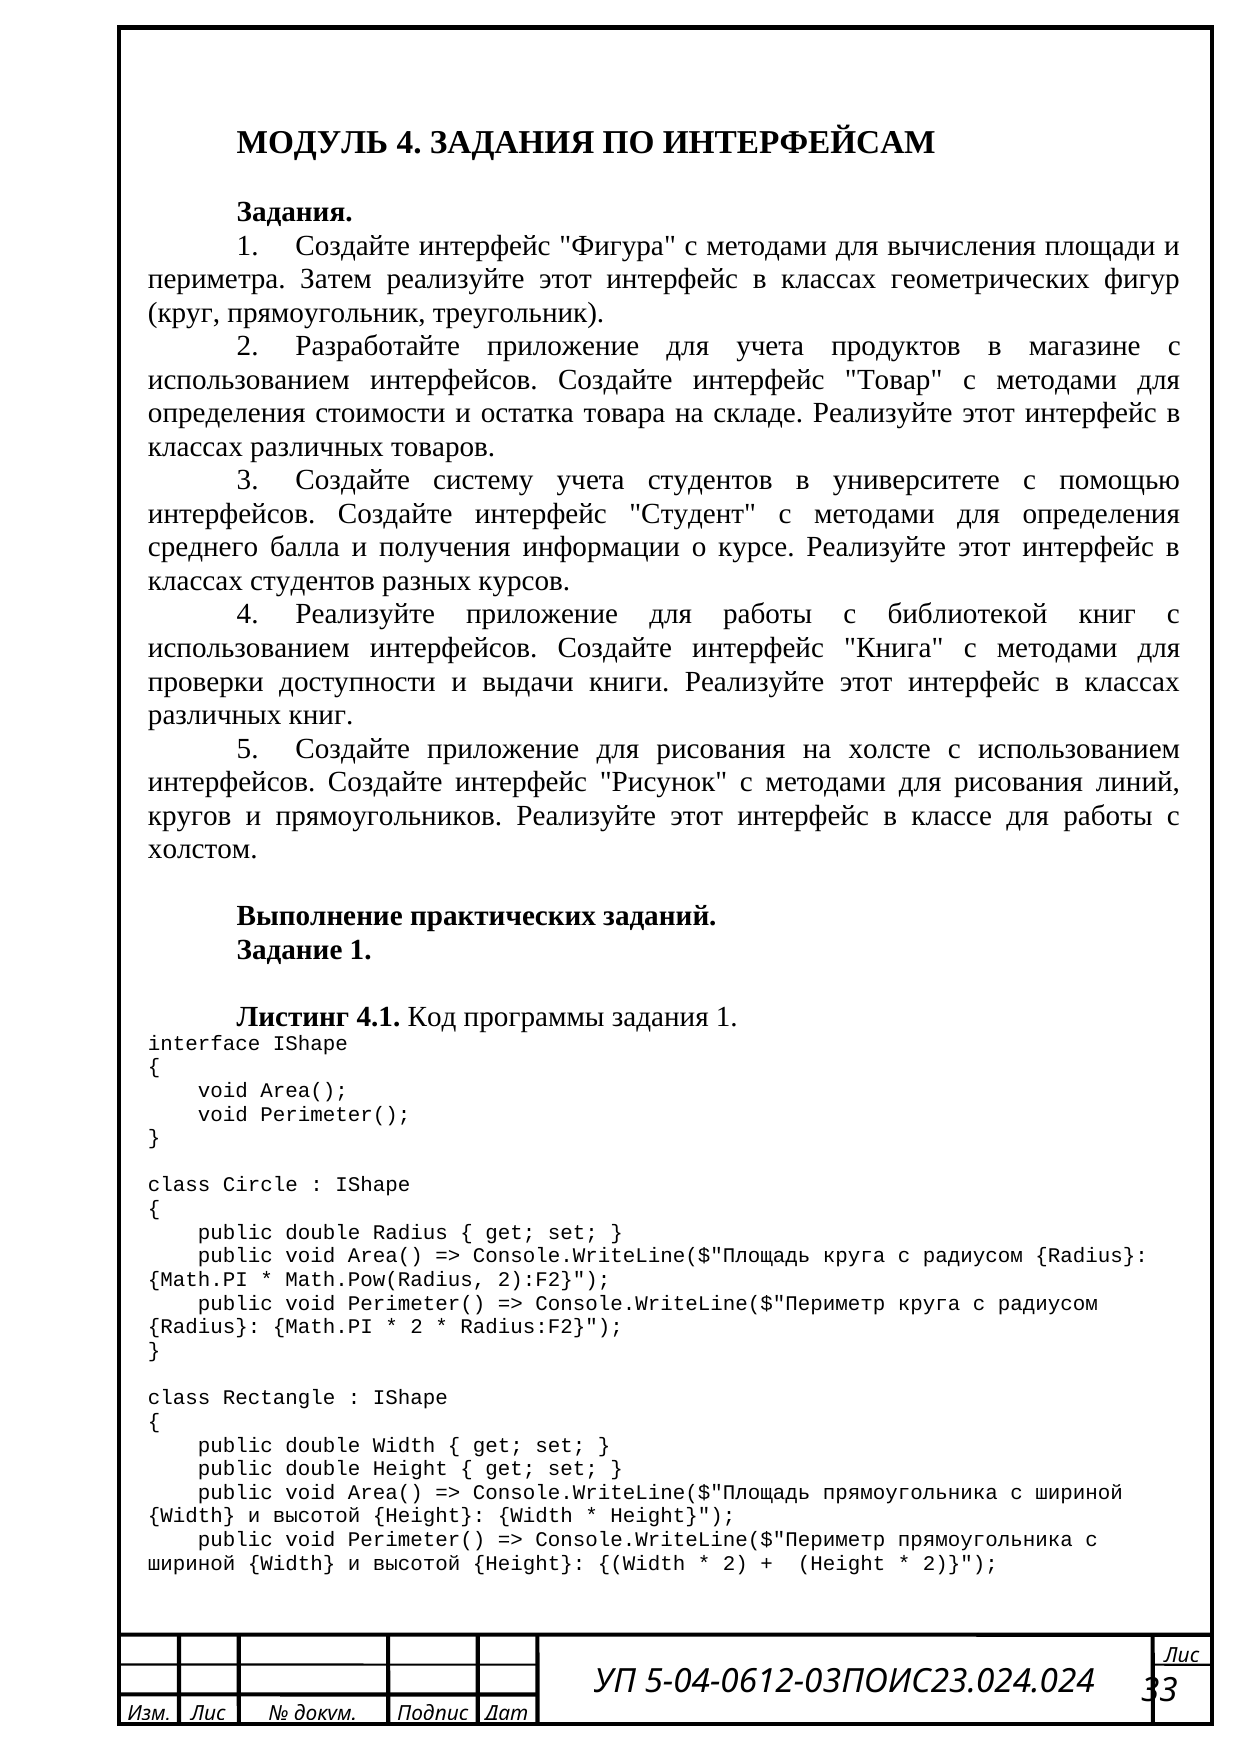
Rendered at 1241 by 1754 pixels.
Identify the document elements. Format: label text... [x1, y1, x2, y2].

text public void Perimeter() => Console.WriteLine($"Периметр прямоугольника с шириной {Width} и высотой {Height}: {(Width * 2) + (Height * 2)}"); [148, 1529, 1181, 1576]
text 5. Создайте приложение для рисования на холсте с использованием интерфейсов. Создайте интерфейс "Рисунок" с методами для рисования линий, кругов и прямоугольников. Реализуйте этот интерфейс в классе для работы с холстом. [148, 731, 1181, 865]
text 1. Создайте интерфейс "Фигура" с методами для вычисления площади и периметра. Затем реализуйте этот интерфейс в классах геометрических фигур (круг, прямоугольник, треугольник). [148, 228, 1181, 328]
text void Area(); [148, 1080, 1181, 1103]
text public void Area() => Console.WriteLine($"Площадь прямоугольника с шириной {Width} и высотой {Height}: {Width * Height}"); [148, 1482, 1181, 1529]
text 4. Реализуйте приложение для работы с библиотекой книг с использованием интерфейсов. Создайте интерфейс "Книга" с методами для проверки доступности и выдачи книги. Реализуйте этот интерфейс в классах различных книг. [148, 597, 1181, 731]
text public double Radius { get; set; } [148, 1222, 1181, 1245]
text void Perimeter(); [148, 1103, 1181, 1127]
text class Circle : IShape [148, 1174, 1181, 1198]
text } [148, 1340, 1181, 1364]
text class Rectangle : IShape [148, 1387, 1181, 1411]
text public double Height { get; set; } [148, 1458, 1181, 1482]
text public void Perimeter() => Console.WriteLine($"Периметр круга с радиусом {Radius}: {Math.PI * 2 * Radius:F2}"); [148, 1293, 1181, 1340]
subtitle Модуль 4. Задания по интерфейсам [148, 122, 1181, 161]
text Задание 1. [148, 932, 1181, 966]
text 2. Разработайте приложение для учета продуктов в магазине с использованием интерфейсов. Создайте интерфейс "Товар" с методами для определения стоимости и остатка товара на складе. Реализуйте этот интерфейс в классах различных товаров. [148, 328, 1181, 462]
text } [148, 1127, 1181, 1151]
text { [148, 1056, 1181, 1080]
text { [148, 1411, 1181, 1434]
text interface IShape [148, 1033, 1181, 1056]
text public double Width { get; set; } [148, 1434, 1181, 1458]
text { [148, 1198, 1181, 1222]
text 3. Создайте систему учета студентов в университете с помощью интерфейсов. Создайте интерфейс "Студент" с методами для определения среднего балла и получения информации о курсе. Реализуйте этот интерфейс в классах студентов разных курсов. [148, 462, 1181, 597]
text public void Area() => Console.WriteLine($"Площадь круга с радиусом {Radius}: {Math.PI * Math.Pow(Radius, 2):F2}"); [148, 1245, 1181, 1293]
text Задания. [148, 194, 1181, 228]
text Листинг 4.1. Код программы задания 1. [148, 999, 1181, 1033]
text Выполнение практических заданий. [148, 898, 1181, 932]
